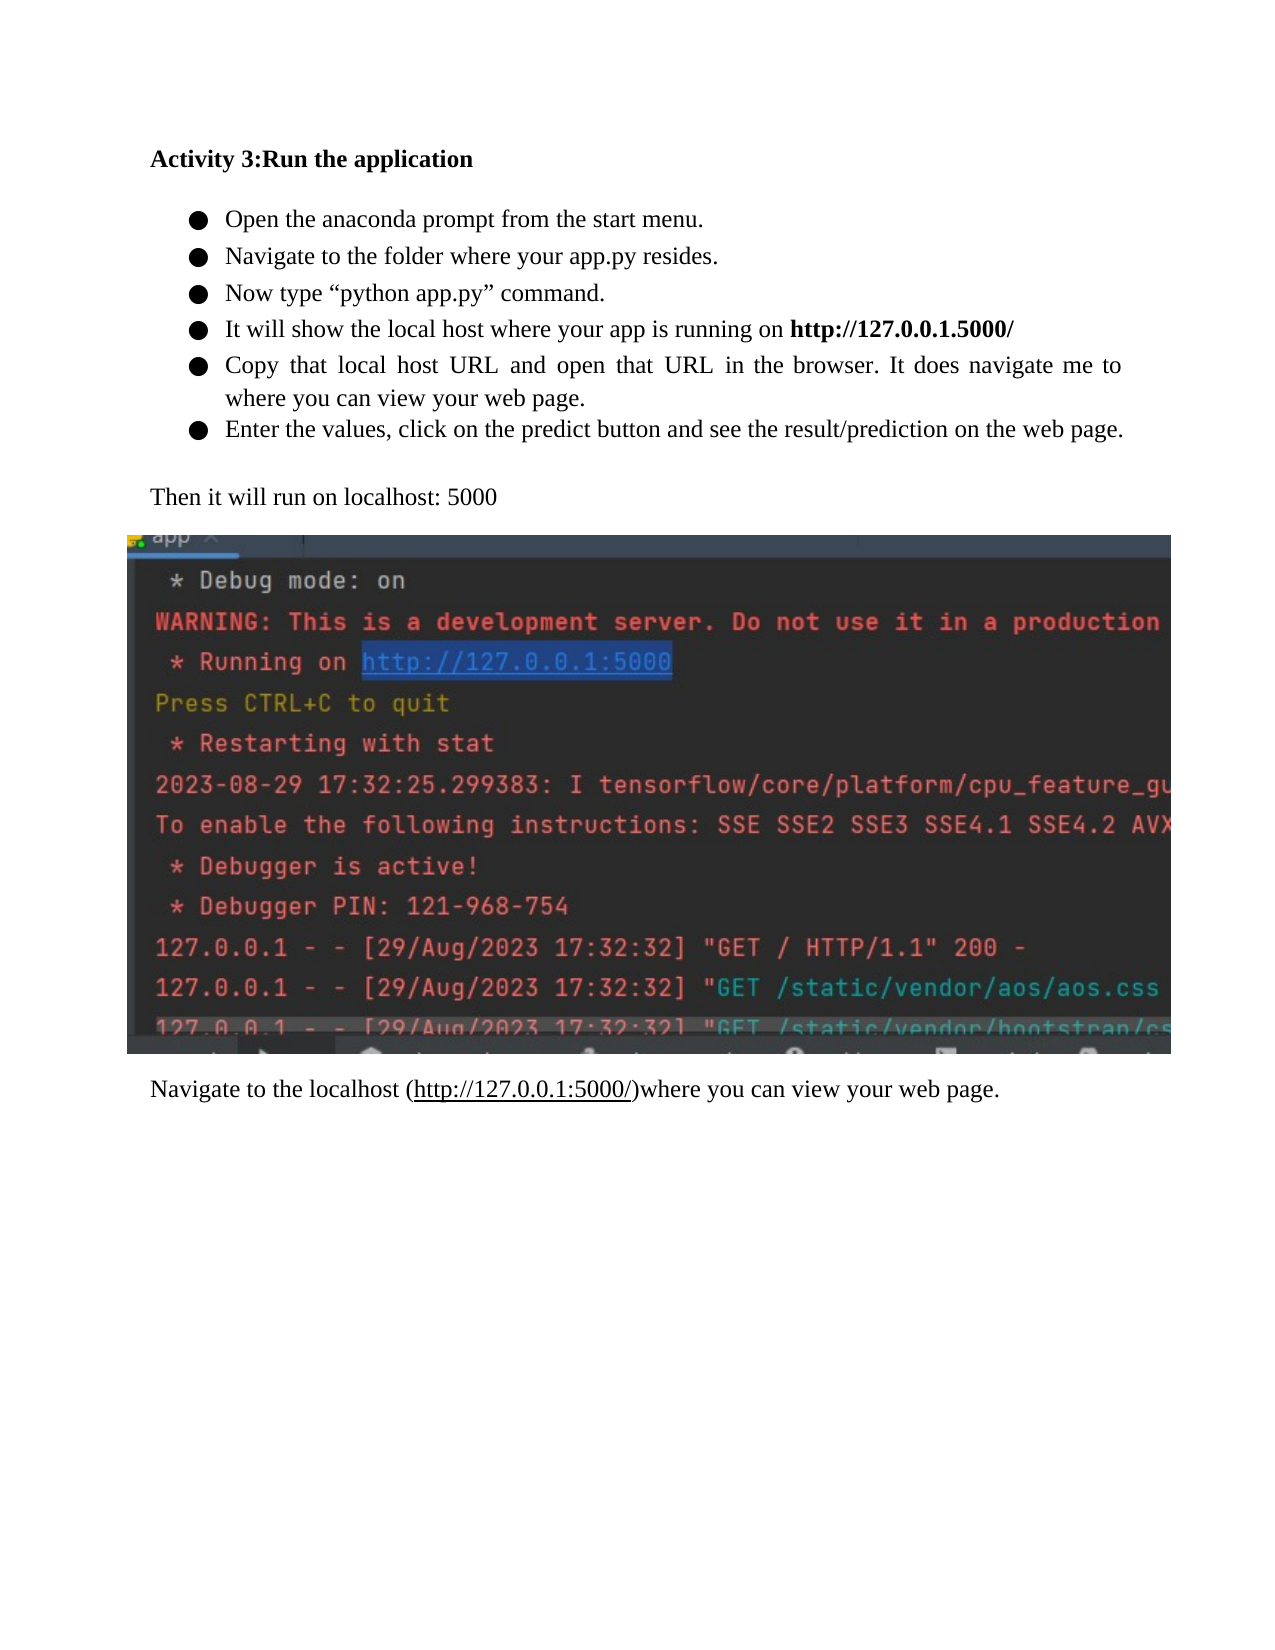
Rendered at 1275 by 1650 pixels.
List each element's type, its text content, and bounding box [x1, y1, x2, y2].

subtitle Activity 3:Run the application [150, 144, 1171, 172]
text Then it will run on localhost: 5000 [150, 482, 1171, 511]
list Now type “python app.py” command. [187, 274, 1171, 308]
text Navigate to the localhost (http://127.0.0.1:5000/)where you can view your web page. [150, 1074, 1171, 1103]
list Navigate to the folder where your app.py resides. [187, 238, 1171, 272]
list Copy that local host URL and open that URL in the browser. It does navigate me to where you can view your web page. [187, 347, 1123, 412]
list It will show the local host where your app is running on http://127.0.0.1.5000/ [187, 311, 1171, 345]
picture [127, 535, 1171, 1054]
list Enter the values, click on the predict button and see the result/prediction on the web page. [187, 414, 1171, 443]
list Open the anaconda prompt from the start menu. [187, 201, 1171, 235]
